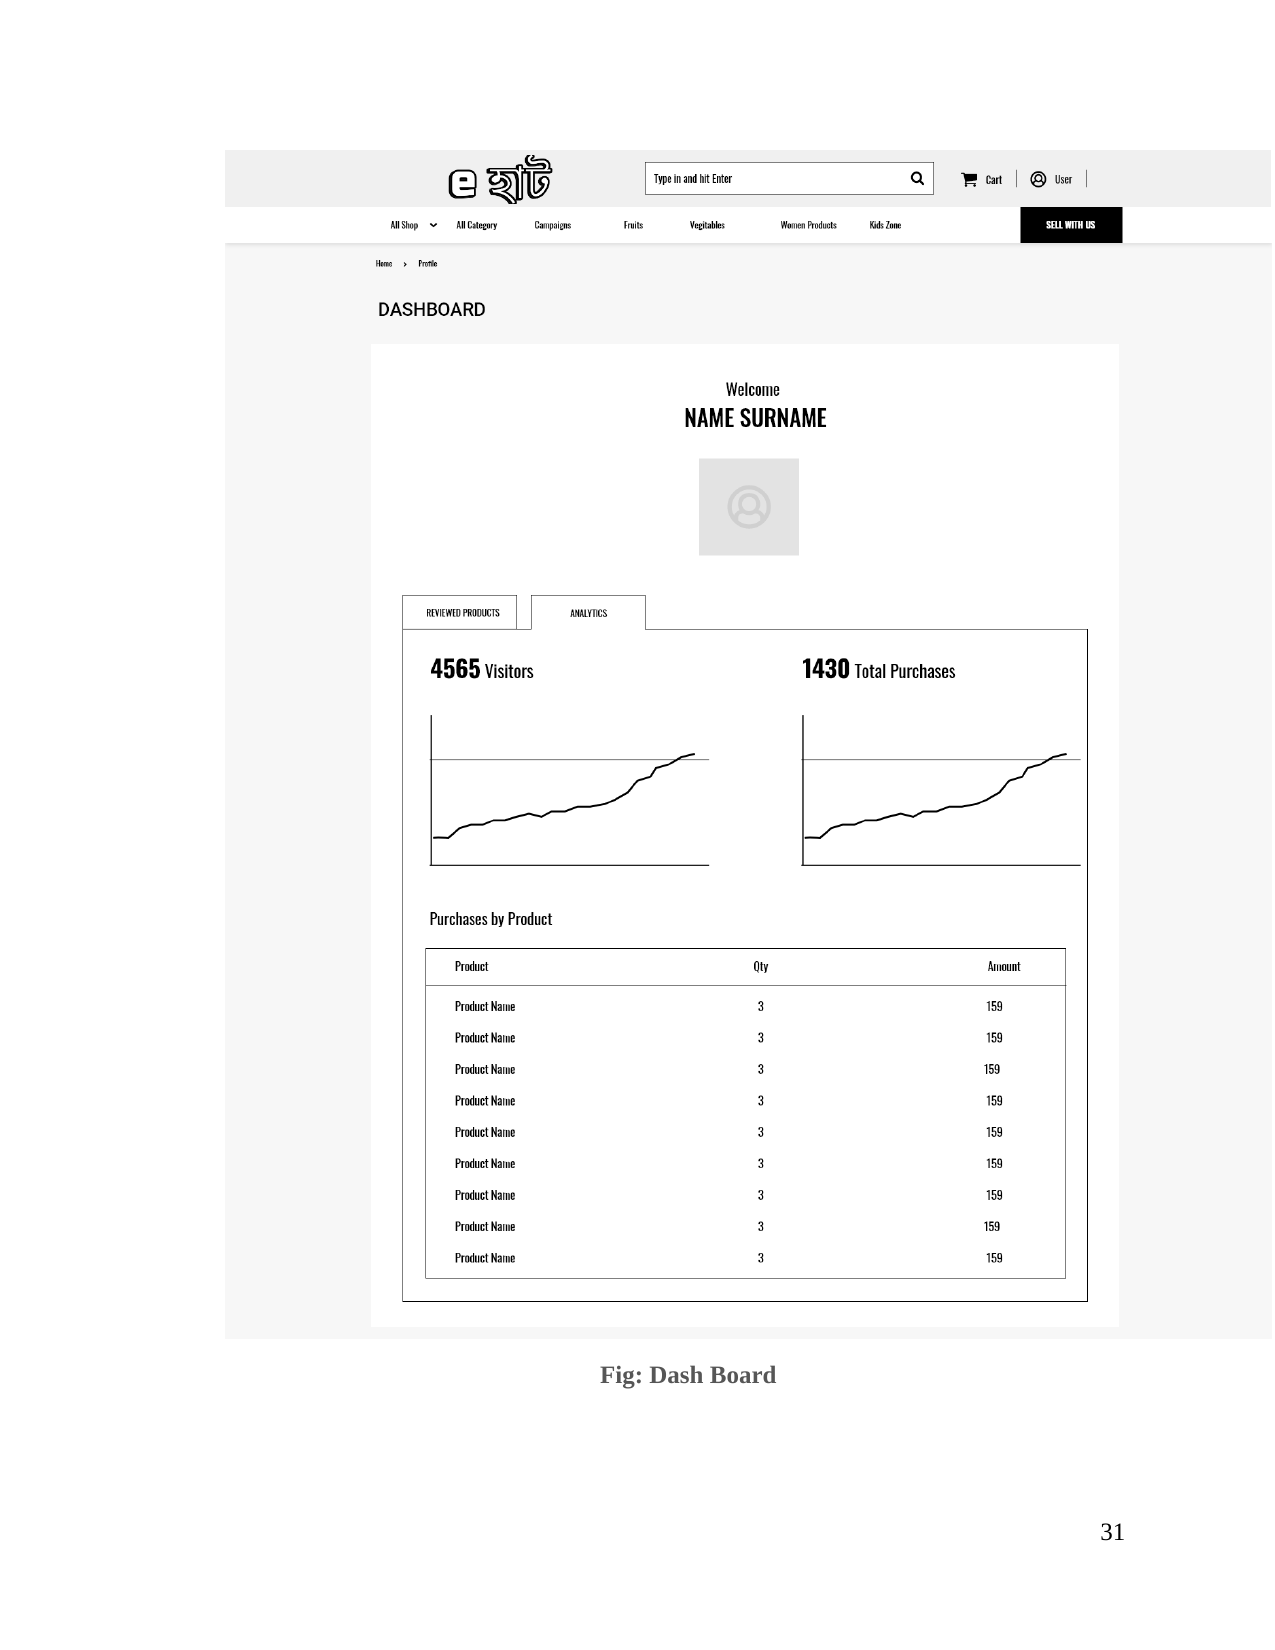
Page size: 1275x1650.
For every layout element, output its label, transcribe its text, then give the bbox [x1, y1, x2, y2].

picture [225, 150, 1272, 1339]
subtitle Fig: Dash Board [150, 1360, 1125, 1389]
